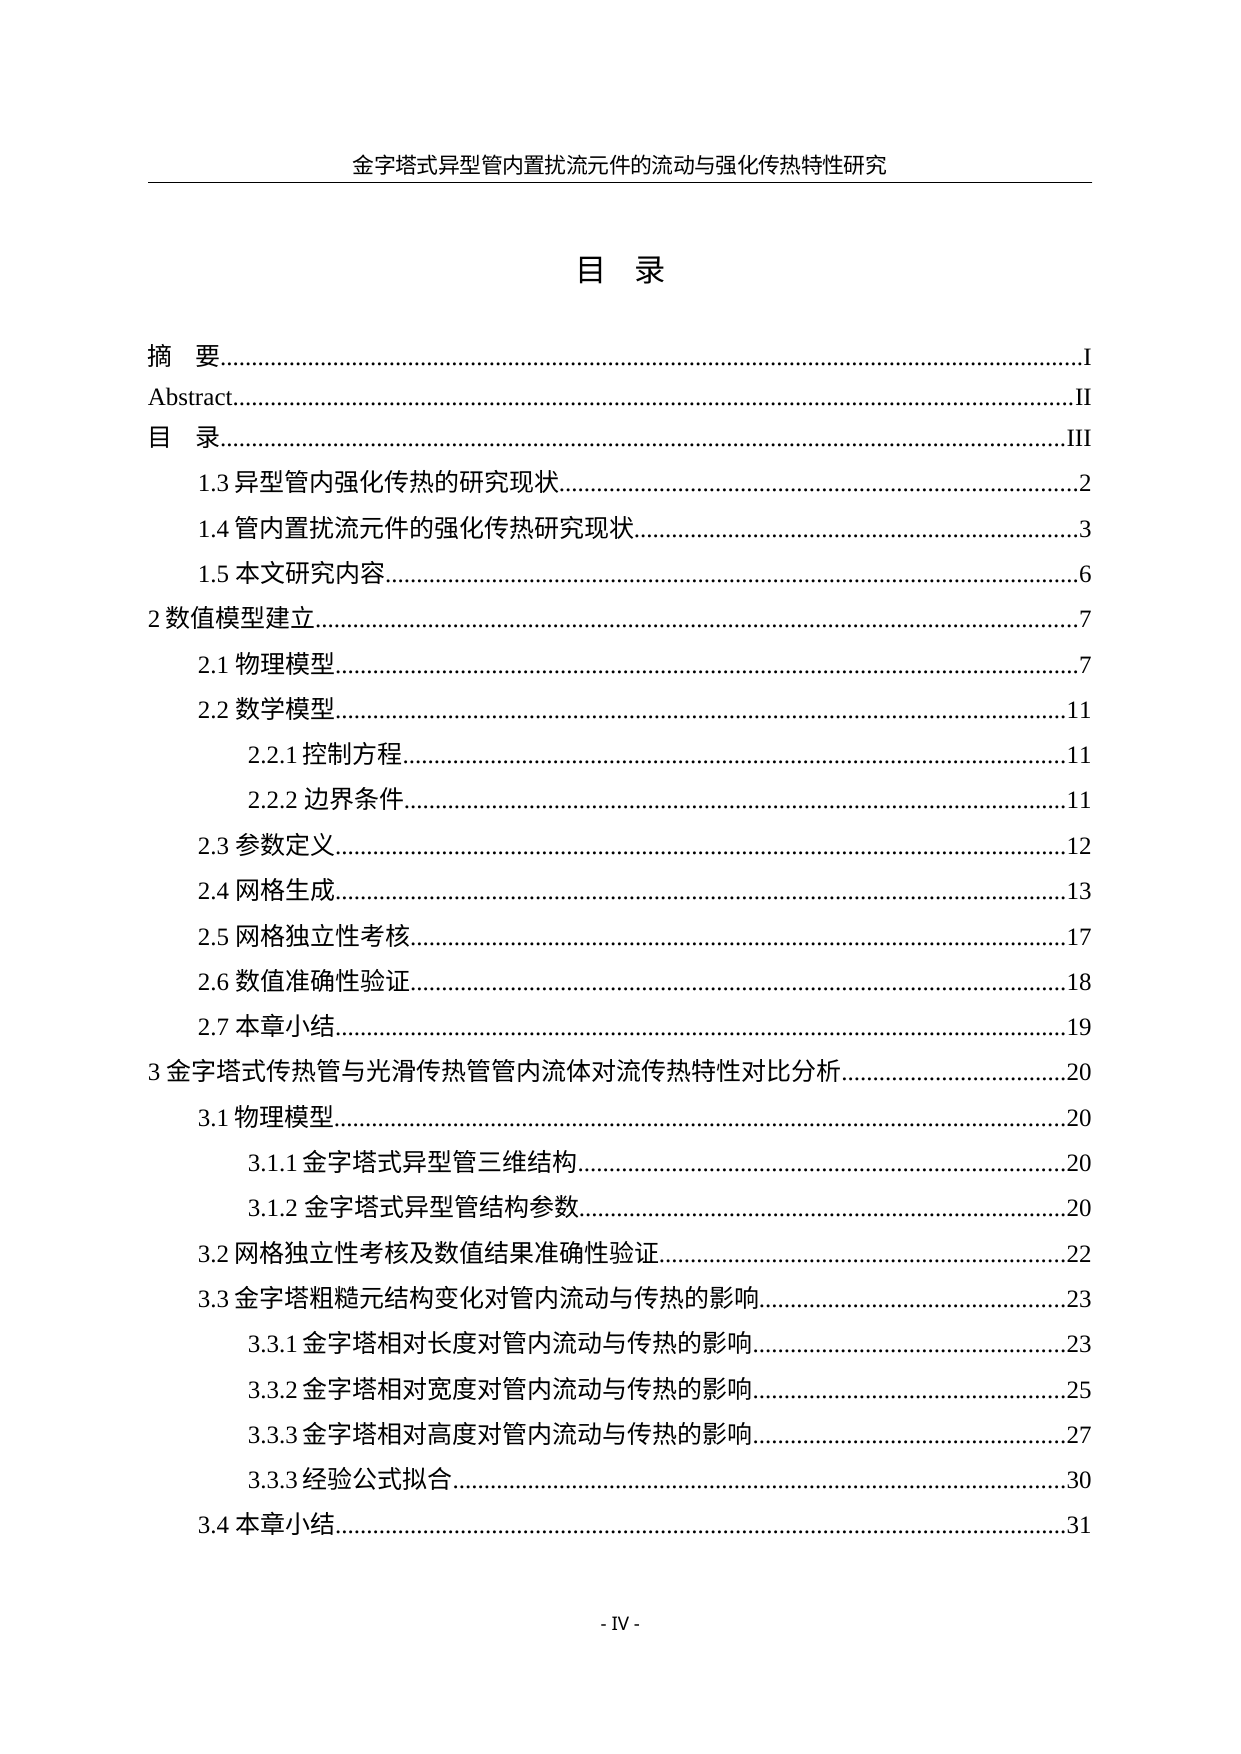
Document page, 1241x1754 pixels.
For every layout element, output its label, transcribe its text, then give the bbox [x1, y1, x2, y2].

text 2数值模型建立 7 [148, 599, 1092, 635]
text 3.4 本章小结 31 [198, 1505, 1092, 1541]
text 2.7 本章小结 19 [198, 1007, 1092, 1043]
text 3.3.1金字塔相对长度对管内流动与传热的影响 23 [248, 1324, 1092, 1360]
text 目 录 III [148, 417, 1092, 454]
text 1.3异型管内强化传热的研究现状 2 [198, 463, 1092, 499]
text 3.3金字塔粗糙元结构变化对管内流动与传热的影响 23 [198, 1278, 1092, 1315]
text 2.5 网格独立性考核 17 [198, 916, 1092, 952]
text Abstract II [148, 382, 1092, 410]
text 2.6 数值准确性验证 18 [198, 961, 1092, 997]
text 2.2.1控制方程 11 [248, 735, 1092, 771]
text 3.2网格独立性考核及数值结果准确性验证 22 [198, 1233, 1092, 1269]
text 2.2 数学模型 11 [198, 689, 1092, 726]
text 2.2.2 边界条件 11 [248, 780, 1092, 816]
text 3.1物理模型 20 [198, 1097, 1092, 1133]
text 3.3.3金字塔相对高度对管内流动与传热的影响 27 [248, 1414, 1092, 1451]
text 1.5 本文研究内容 6 [198, 553, 1092, 590]
text 摘 要 I [148, 336, 1092, 372]
text 2.4 网格生成 13 [198, 871, 1092, 907]
text 2.1 物理模型 7 [198, 644, 1092, 680]
text 3.1.2 金字塔式异型管结构参数 20 [248, 1188, 1092, 1224]
subtitle 目 录 [148, 246, 1092, 291]
text 3.1.1金字塔式异型管三维结构 20 [248, 1142, 1092, 1179]
text 1.4管内置扰流元件的强化传热研究现状 3 [198, 508, 1092, 544]
text 3 金字塔式传热管与光滑传热管管内流体对流传热特性对比分析 20 [148, 1052, 1092, 1088]
text 3.3.3经验公式拟合 30 [248, 1460, 1092, 1496]
text 2.3 参数定义 12 [198, 825, 1092, 862]
text 3.3.2金字塔相对宽度对管内流动与传热的影响 25 [248, 1369, 1092, 1405]
